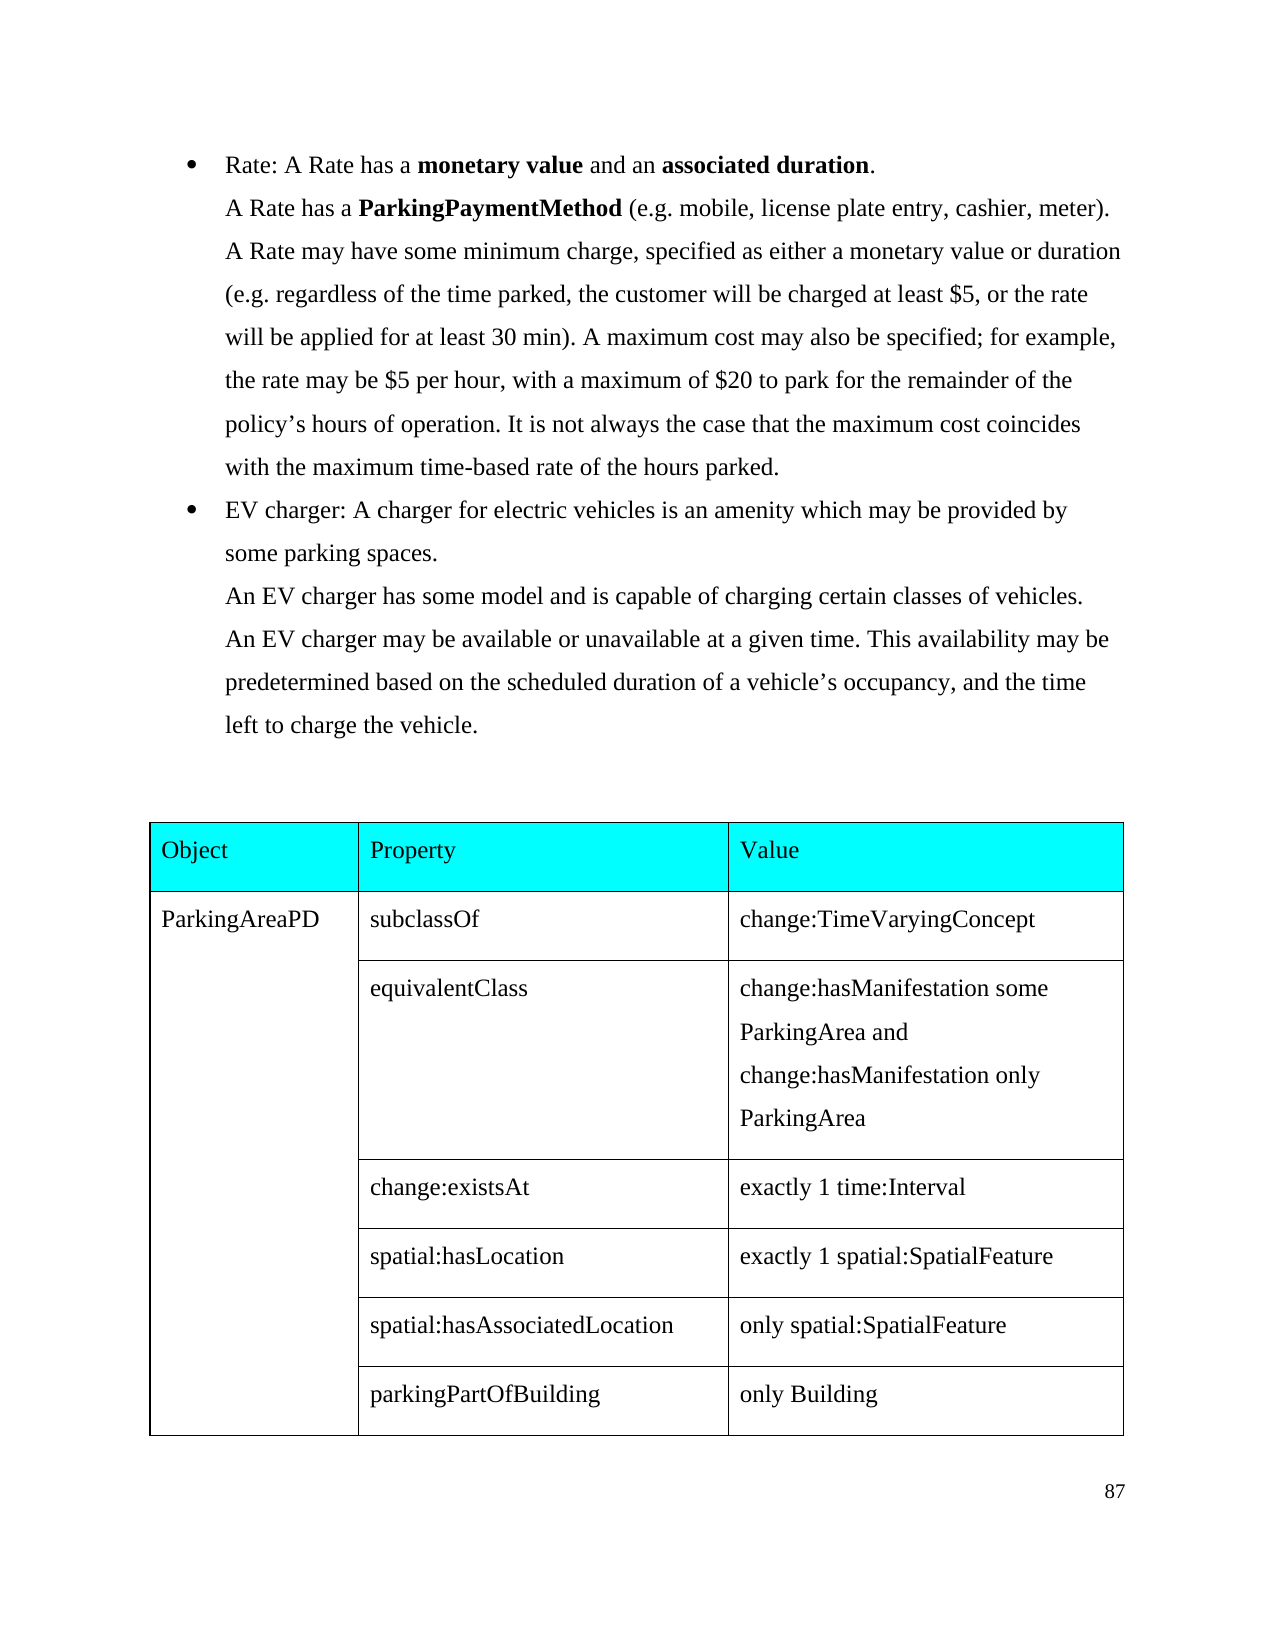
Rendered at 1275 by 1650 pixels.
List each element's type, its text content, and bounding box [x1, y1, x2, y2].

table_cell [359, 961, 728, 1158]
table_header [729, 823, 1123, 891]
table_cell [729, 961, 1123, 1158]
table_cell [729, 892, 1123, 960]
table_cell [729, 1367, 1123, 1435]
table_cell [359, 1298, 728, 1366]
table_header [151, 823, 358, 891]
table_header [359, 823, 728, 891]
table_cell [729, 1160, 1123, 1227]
list Rate: A Rate has a monetary value and an associated duration. A Rate has a ParkingPaymentMethod (e.g. mobile, license plate entry, cashier, meter). A Rate may have some minimum charge, specified as either a monetary value or duration (e.g. regardless of the time parked, the customer will be charged at least $5, or the rate will be applied for at least 30 min). A maximum cost may also be specified; for example, the rate may be $5 per hour, with a maximum of $20 to park for the remainder of the policy’s hours of operation. It is not always the case that the maximum cost coincides with the maximum time-based rate of the hours parked. [187, 150, 1125, 481]
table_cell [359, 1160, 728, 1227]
list EV charger: A charger for electric vehicles is an amenity which may be provided by some parking spaces. An EV charger has some model and is capable of charging certain classes of vehicles. An EV charger may be available or unavailable at a given time. This availability may be predetermined based on the scheduled duration of a vehicle’s occupancy, and the time left to charge the vehicle. [187, 495, 1125, 739]
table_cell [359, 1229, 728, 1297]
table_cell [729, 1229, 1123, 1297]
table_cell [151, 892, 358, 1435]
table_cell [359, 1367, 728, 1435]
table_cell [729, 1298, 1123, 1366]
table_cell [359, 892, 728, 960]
